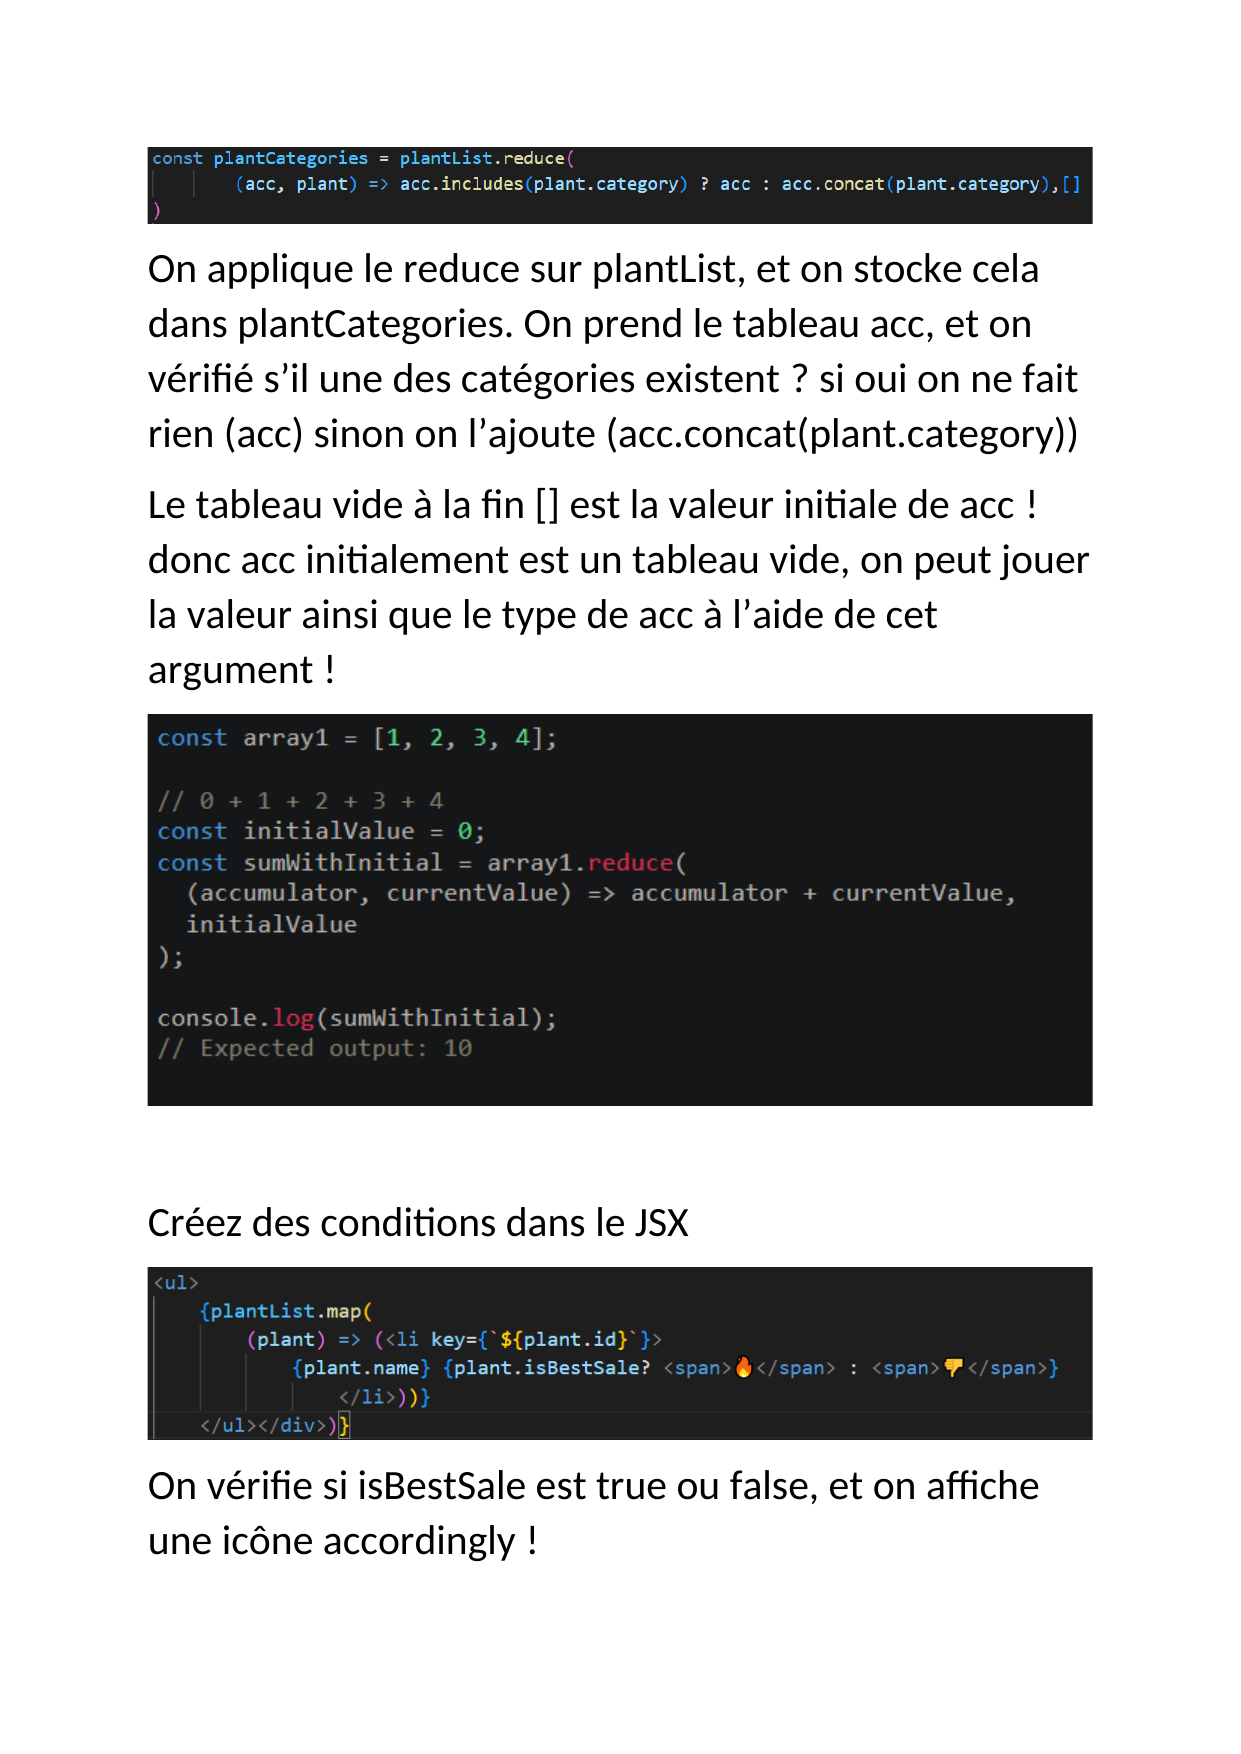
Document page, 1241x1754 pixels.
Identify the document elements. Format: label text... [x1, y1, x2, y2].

text On vérifie si isBestSale est true ou false, et on affiche une icône accordingly ! [148, 1459, 1093, 1564]
picture [147, 147, 1093, 224]
picture [147, 714, 1093, 1106]
text Le tableau vide à la fin [] est la valeur initiale de acc ! donc acc initialement est un tableau vide, on peut jouer la valeur ainsi que le type de acc à l’aide de cet argument ! [148, 478, 1093, 694]
text On applique le reduce sur plantList, et on stocke cela dans plantCategories. On prend le tableau acc, et on vérifié s’il une des catégories existent ? si oui on ne fait rien (acc) sinon on l’ajoute (acc.concat(plant.category)) [148, 242, 1093, 458]
text Créez des conditions dans le JSX [148, 1196, 1093, 1246]
picture [147, 1267, 1093, 1440]
